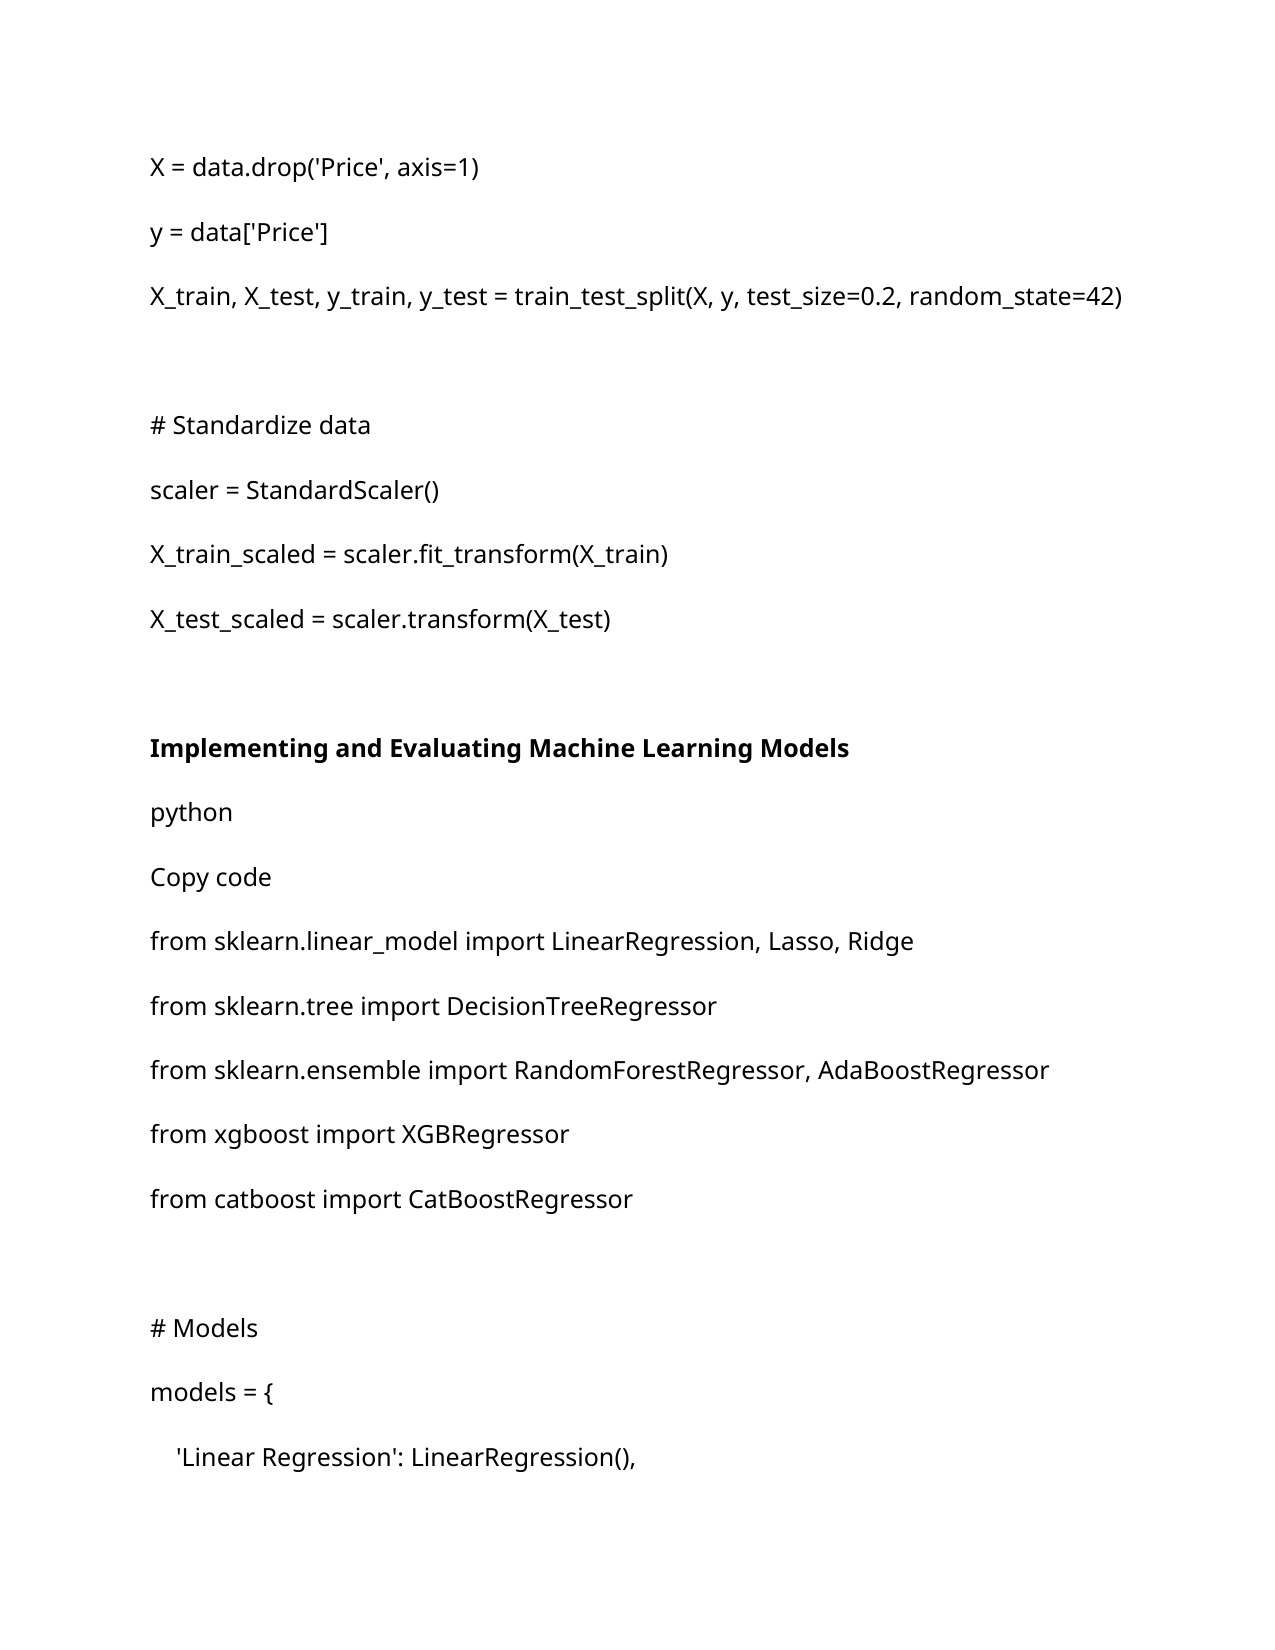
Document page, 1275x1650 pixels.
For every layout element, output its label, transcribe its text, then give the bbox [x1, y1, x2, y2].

text # Models [150, 1311, 1125, 1345]
text from sklearn.tree import DecisionTreeRegressor [150, 988, 1125, 1022]
text X = data.drop('Price', axis=1) [150, 150, 1125, 184]
text from catboost import CatBoostRegressor [150, 1182, 1125, 1216]
text python [150, 795, 1125, 829]
text X_train, X_test, y_train, y_test = train_test_split(X, y, test_size=0.2, random_state=42) [150, 279, 1125, 313]
text 'Linear Regression': LinearRegression(), [150, 1439, 1125, 1474]
text y = data['Price'] [150, 214, 1125, 248]
text from sklearn.ensemble import RandomForestRegressor, AdaBoostRegressor [150, 1053, 1125, 1087]
text Implementing and Evaluating Machine Learning Models [150, 730, 1125, 764]
text from xgboost import XGBRegressor [150, 1117, 1125, 1151]
text X_train_scaled = scaler.fit_transform(X_train) [150, 537, 1125, 571]
text # Standardize data [150, 408, 1125, 442]
text Copy code [150, 859, 1125, 893]
text models = { [150, 1375, 1125, 1409]
text from sklearn.linear_model import LinearRegression, Lasso, Ridge [150, 924, 1125, 958]
text X_test_scaled = scaler.transform(X_test) [150, 601, 1125, 635]
text scaler = StandardScaler() [150, 472, 1125, 506]
